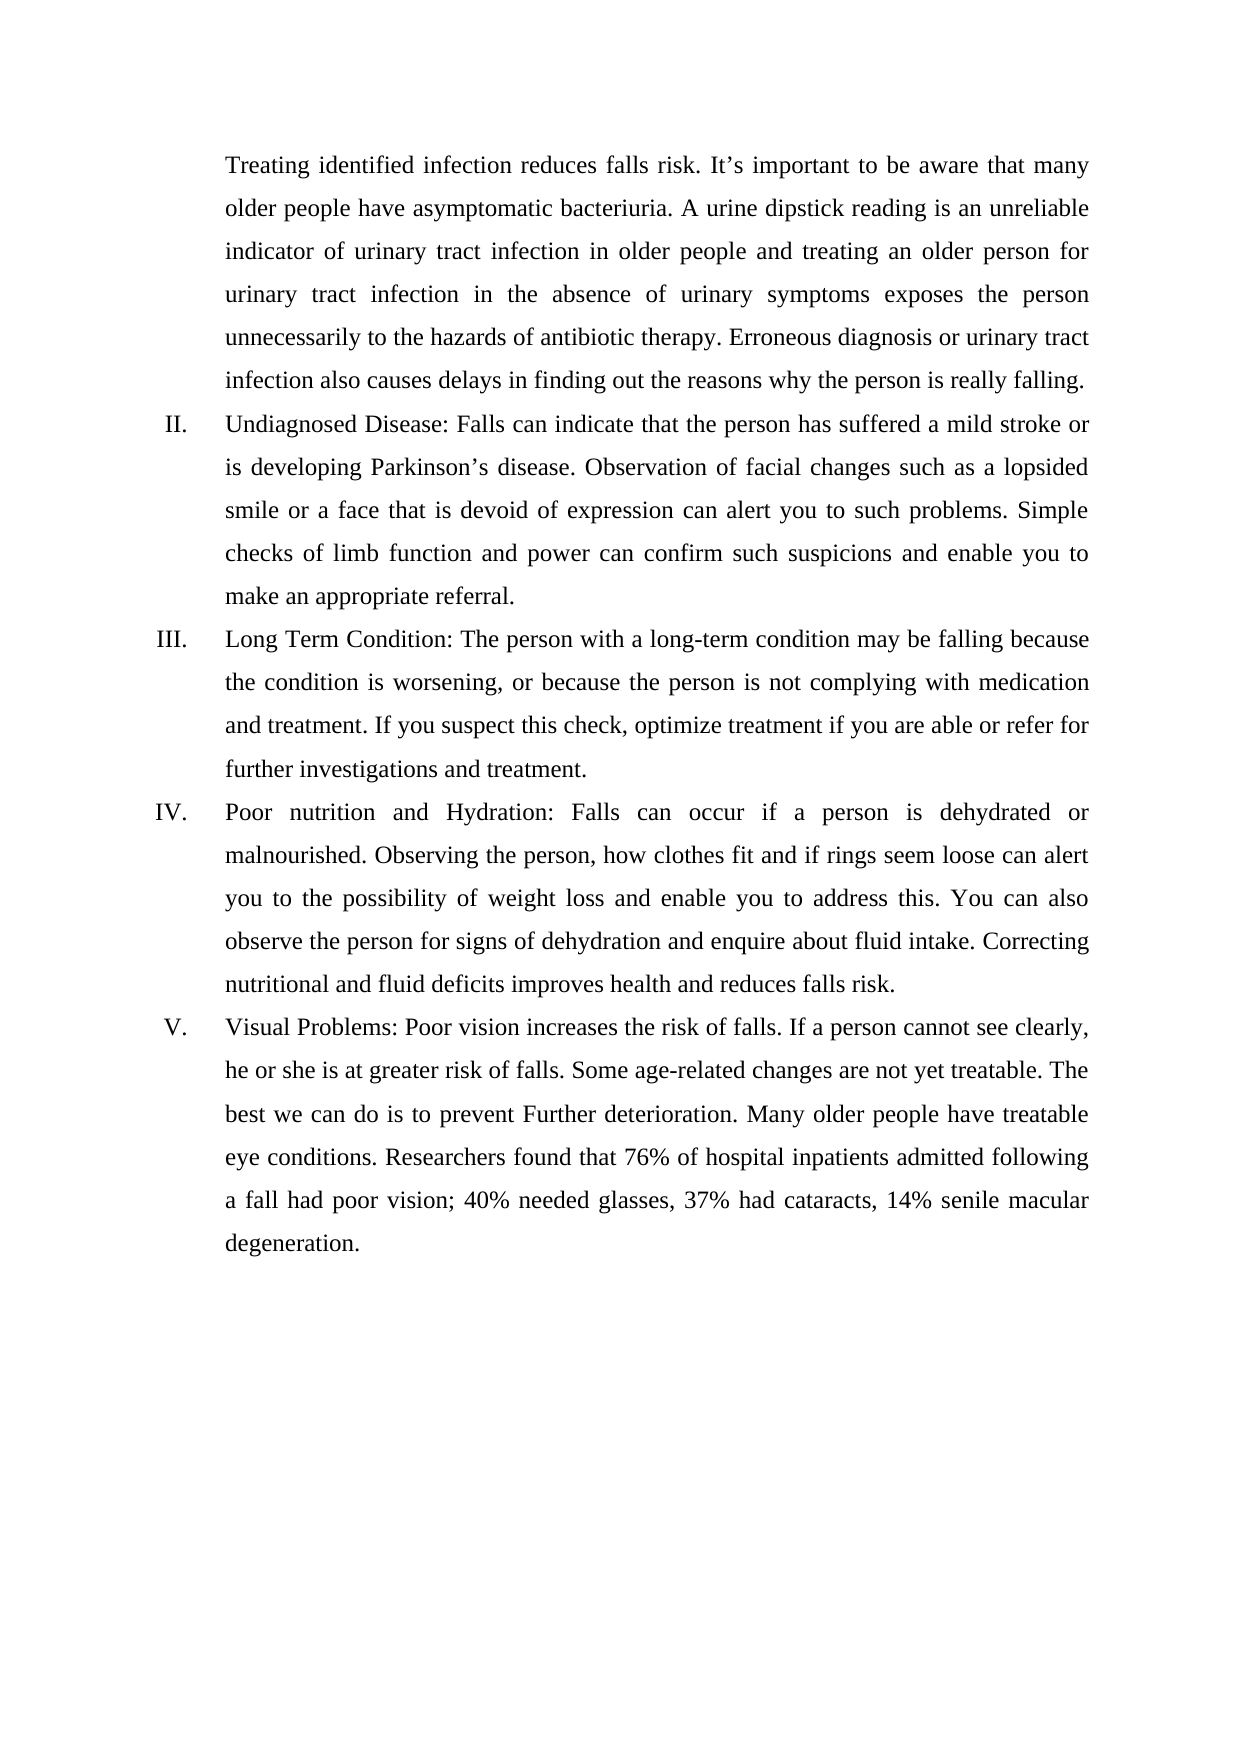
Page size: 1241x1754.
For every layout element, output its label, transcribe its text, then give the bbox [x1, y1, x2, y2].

list Visual Problems: Poor vision increases the risk of falls. If a person cannot see clearly, he or she is at greater risk of falls. Some age-related changes are not yet treatable. The best we can do is to prevent Further deterioration. Many older people have treatable eye conditions. Researchers found that 76% of hospital inpatients admitted following a fall had poor vision; 40% needed glasses, 37% had cataracts, 14% senile macular degeneration. [187, 1012, 1090, 1257]
list Long Term Condition: The person with a long-term condition may be falling because the condition is worsening, or because the person is not complying with medication and treatment. If you suspect this check, optimize treatment if you are able or refer for further investigations and treatment. [187, 624, 1090, 782]
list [187, 150, 1090, 394]
list Undiagnosed Disease: Falls can indicate that the person has suffered a mild stroke or is developing Parkinson’s disease. Observation of facial changes such as a lopsided smile or a face that is devoid of expression can alert you to such problems. Simple checks of limb function and power can confirm such suspicions and enable you to make an appropriate referral. [187, 409, 1090, 610]
list Poor nutrition and Hydration: Falls can occur if a person is dehydrated or malnourished. Observing the person, how clothes fit and if rings seem loose can alert you to the possibility of weight loss and enable you to address this. You can also observe the person for signs of dehydration and enquire about fluid intake. Correcting nutritional and fluid deficits improves health and reduces falls risk. [187, 797, 1090, 998]
